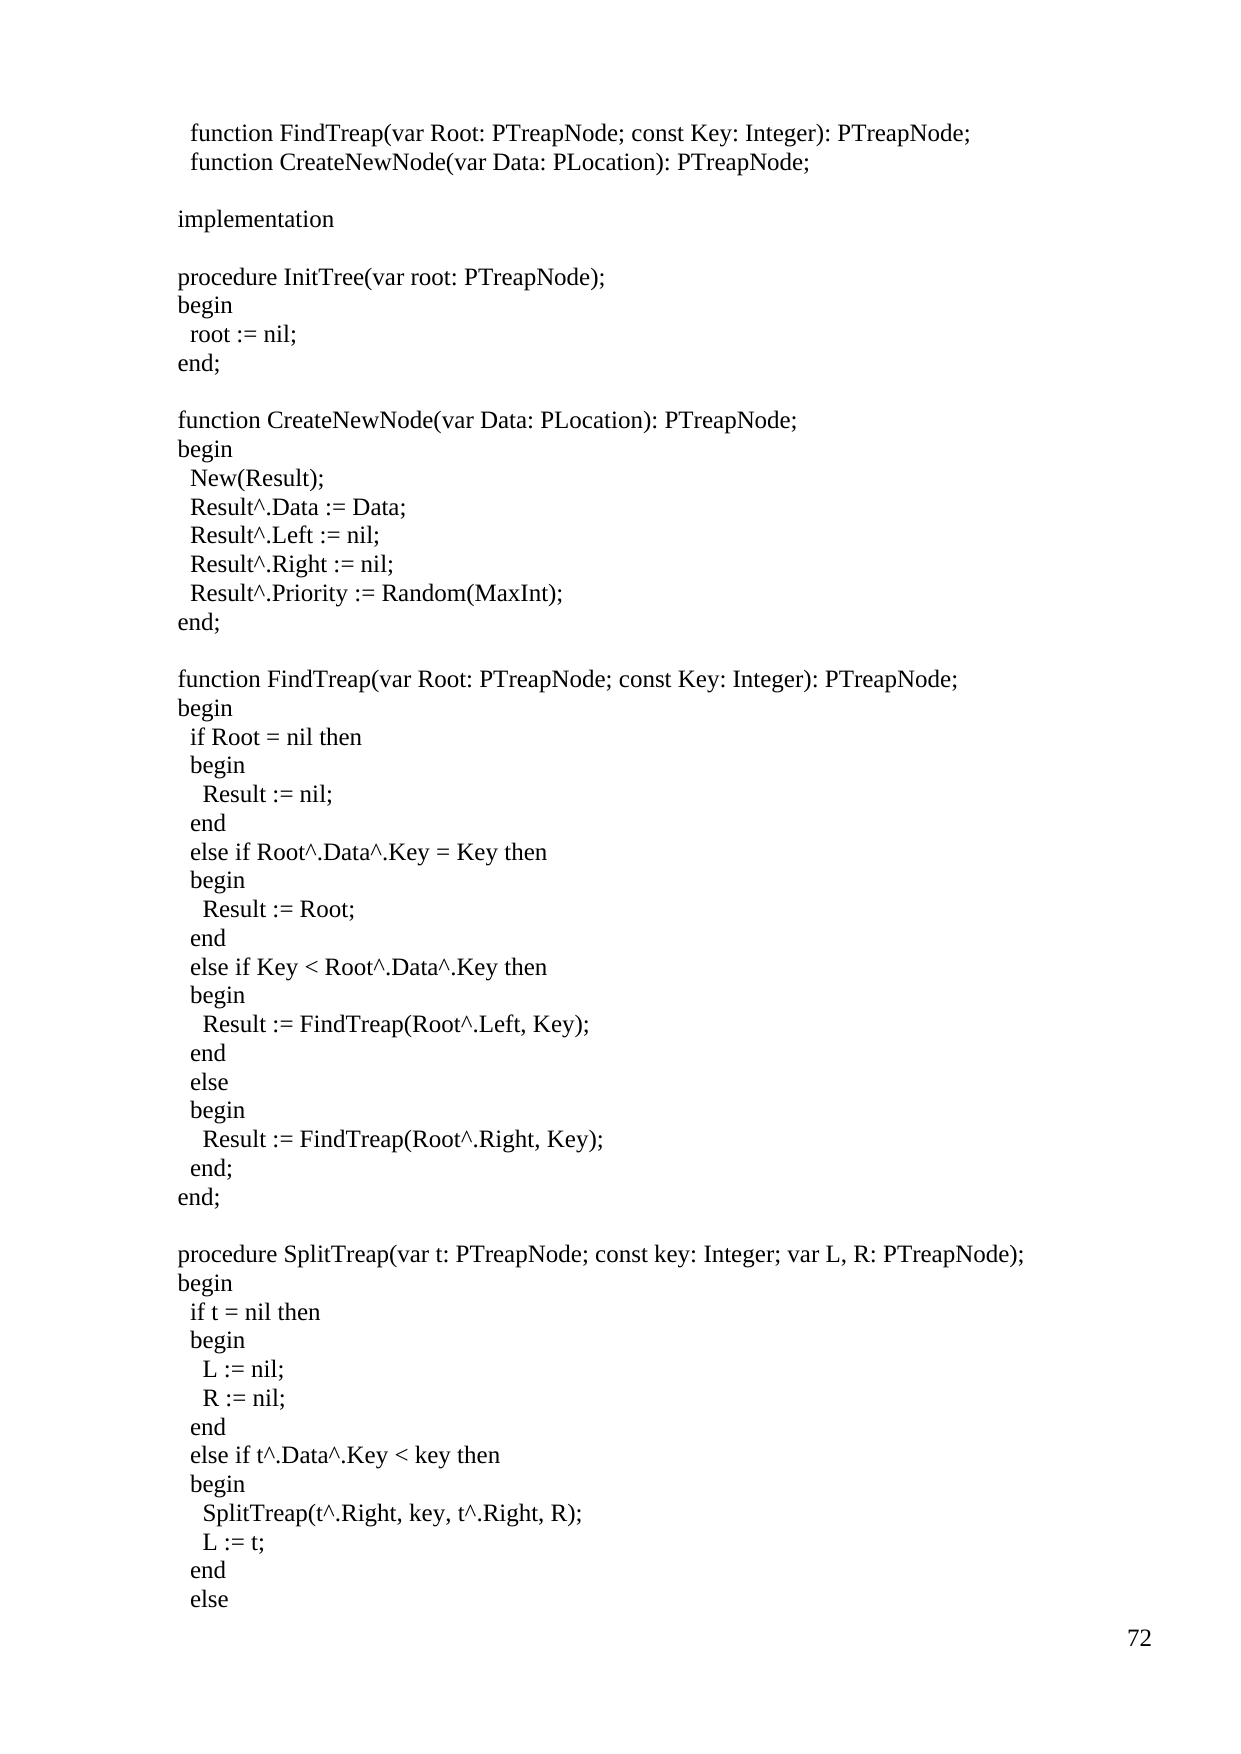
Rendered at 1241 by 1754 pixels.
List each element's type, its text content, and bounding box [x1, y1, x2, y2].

text root := nil; [177, 319, 1152, 348]
text begin [177, 751, 1152, 779]
text function CreateNewNode(var Data: PLocation): PTreapNode; [177, 406, 1152, 434]
text R := nil; [177, 1383, 1152, 1412]
text Result^.Right := nil; [177, 549, 1152, 578]
text else [177, 1067, 1152, 1096]
text function FindTreap(var Root: PTreapNode; const Key: Integer): PTreapNode; [177, 664, 1152, 693]
text end; [177, 348, 1152, 377]
text L := nil; [177, 1354, 1152, 1383]
text begin [177, 1096, 1152, 1124]
text Result := nil; [177, 779, 1152, 808]
text else [177, 1584, 1152, 1613]
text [177, 262, 1152, 291]
text function FindTreap(var Root: PTreapNode; const Key: Integer): PTreapNode; [177, 118, 1152, 147]
text begin [177, 981, 1152, 1009]
text procedure SplitTreap(var t: PTreapNode; const key: Integer; var L, R: PTreapNode); [177, 1239, 1152, 1268]
text Result := Root; [177, 894, 1152, 923]
text else if Key < Root^.Data^.Key then [177, 952, 1152, 981]
text else if t^.Data^.Key < key then [177, 1441, 1152, 1469]
text SplitTreap(t^.Right, key, t^.Right, R); [177, 1498, 1152, 1527]
text Result := FindTreap(Root^.Right, Key); [177, 1124, 1152, 1153]
text function CreateNewNode(var Data: PLocation): PTreapNode; [177, 147, 1152, 176]
text implementation [177, 204, 1152, 233]
text L := t; [177, 1527, 1152, 1556]
text begin [177, 1268, 1152, 1297]
text begin [177, 693, 1152, 722]
text New(Result); [177, 463, 1152, 492]
text begin [177, 1326, 1152, 1354]
text begin [177, 1469, 1152, 1498]
text end [177, 1556, 1152, 1584]
text else if Root^.Data^.Key = Key then [177, 837, 1152, 866]
text begin [177, 866, 1152, 894]
text Result^.Left := nil; [177, 521, 1152, 549]
text if Root = nil then [177, 722, 1152, 751]
text begin [177, 291, 1152, 319]
text end; [177, 607, 1152, 636]
text end [177, 1412, 1152, 1441]
text end [177, 1038, 1152, 1067]
text Result := FindTreap(Root^.Left, Key); [177, 1009, 1152, 1038]
text if t = nil then [177, 1297, 1152, 1326]
text end [177, 923, 1152, 952]
text end; [177, 1182, 1152, 1211]
text Result^.Data := Data; [177, 492, 1152, 521]
text end; [177, 1153, 1152, 1182]
text Result^.Priority := Random(MaxInt); [177, 578, 1152, 607]
text begin [177, 434, 1152, 463]
text end [177, 808, 1152, 837]
